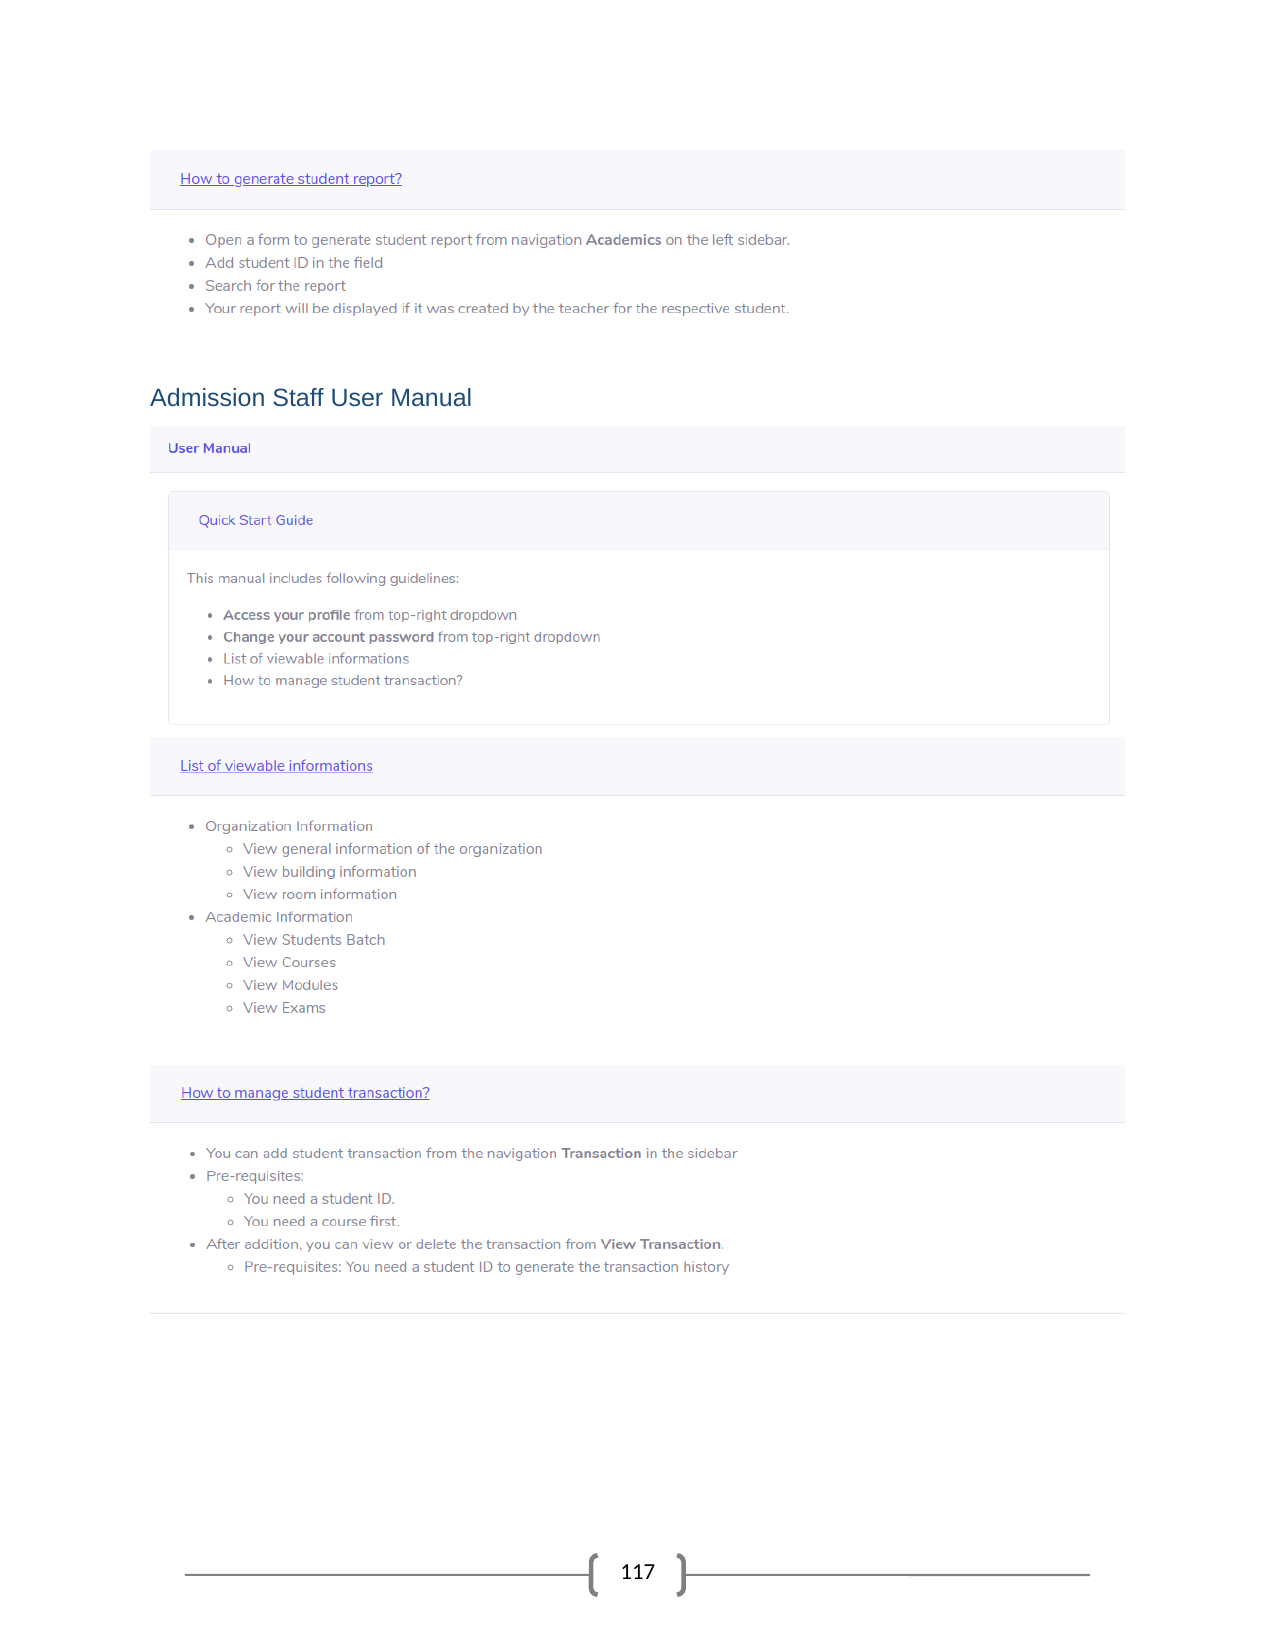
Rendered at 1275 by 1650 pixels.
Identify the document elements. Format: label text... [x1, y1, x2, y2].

picture [150, 1065, 1125, 1315]
picture [150, 150, 1125, 354]
text Admission Staff User Manual [150, 383, 1125, 412]
picture [150, 737, 1125, 1053]
picture [150, 426, 1125, 725]
